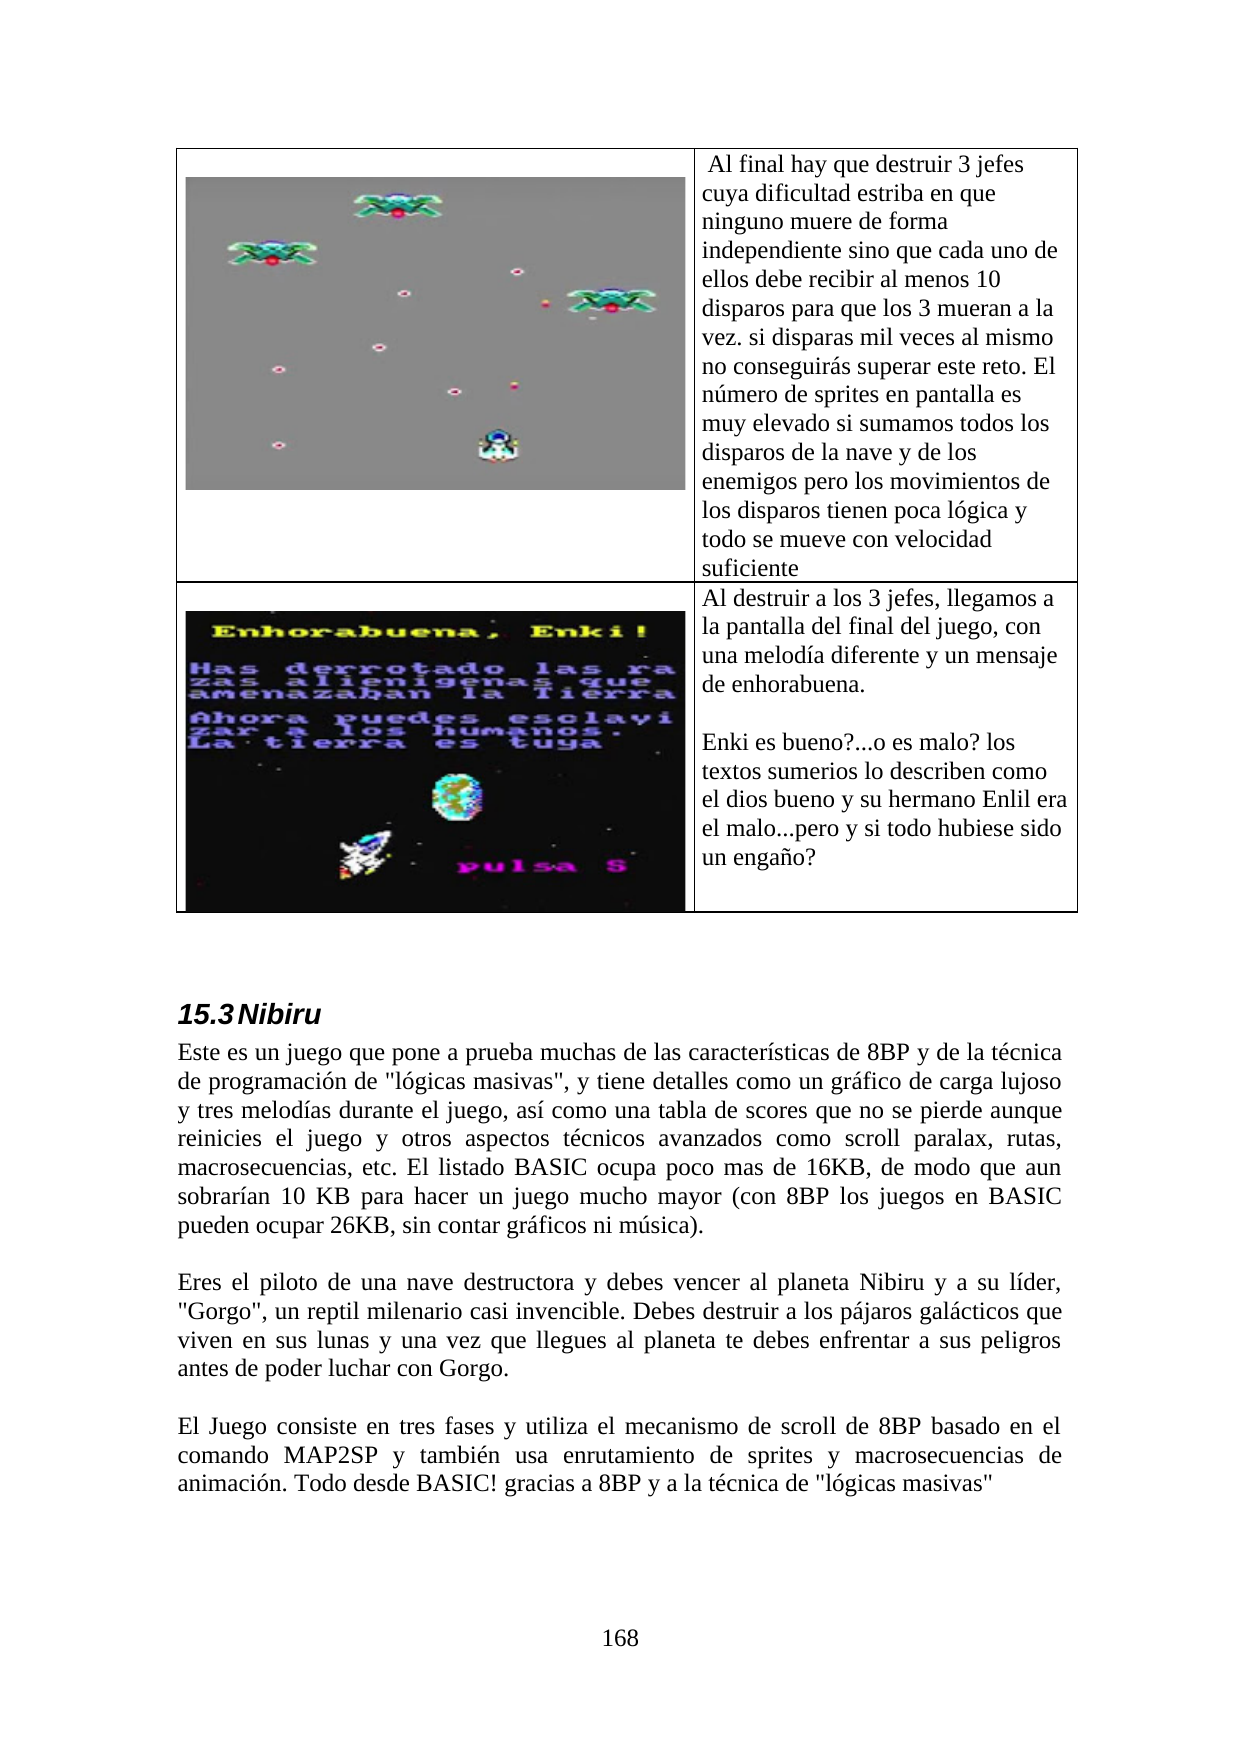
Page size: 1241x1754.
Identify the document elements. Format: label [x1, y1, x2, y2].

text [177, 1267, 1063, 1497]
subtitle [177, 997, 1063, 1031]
picture [185, 611, 686, 912]
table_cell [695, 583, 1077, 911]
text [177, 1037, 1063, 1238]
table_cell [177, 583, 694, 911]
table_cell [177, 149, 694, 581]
picture [185, 177, 686, 490]
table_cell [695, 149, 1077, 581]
